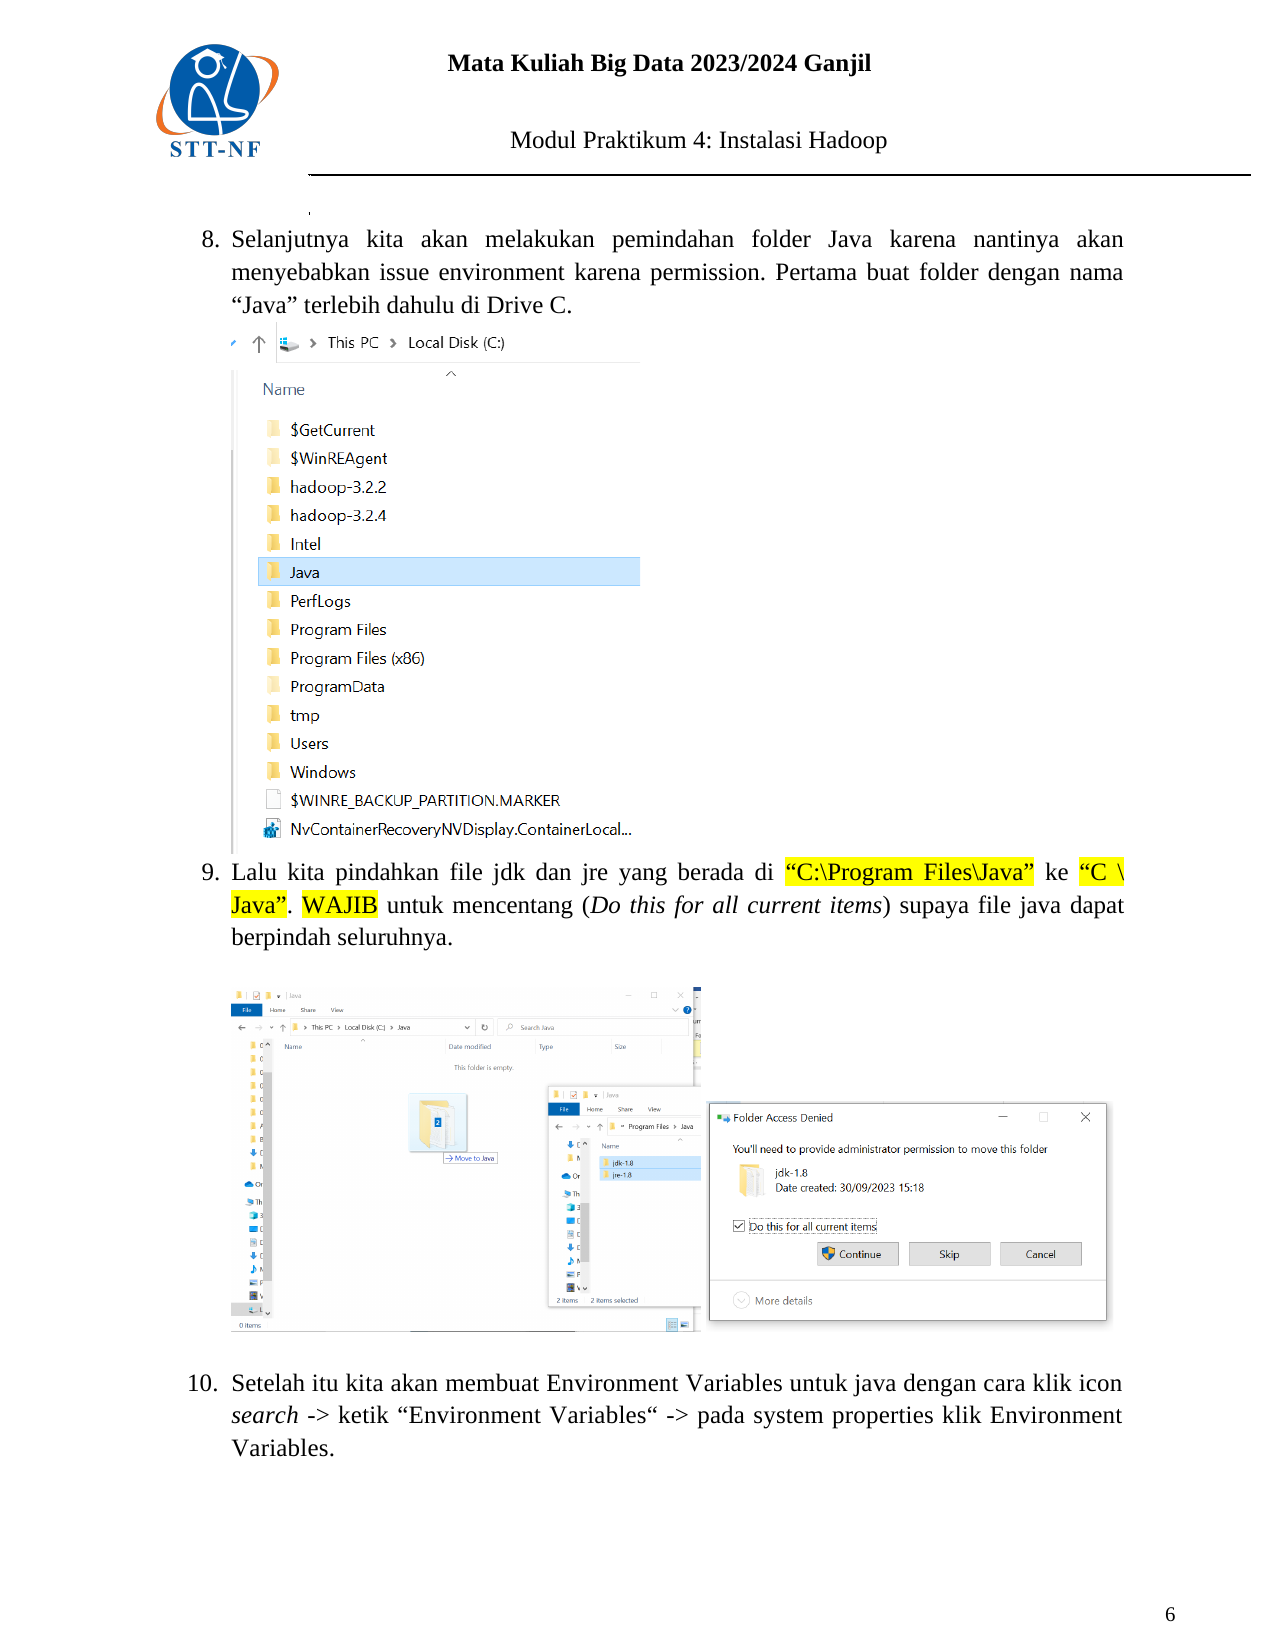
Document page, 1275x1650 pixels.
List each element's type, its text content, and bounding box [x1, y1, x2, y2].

picture [151, 43, 280, 158]
picture [231, 987, 701, 1332]
picture [231, 322, 641, 854]
list Lalu kita pindahkan file jdk dan jre yang berada di “C:\Program Files\Java” ke “C \Java”. WAJIB untuk mencentang (Do this for all current items) supaya file java dapat berpindah seluruhnya. [201, 857, 1124, 951]
picture [706, 1101, 1114, 1332]
list Selanjutnya kita akan melakukan pemindahan folder Java karena nantinya akan menyebabkan issue environment karena permission. Pertama buat folder dengan nama “Java” terlebih dahulu di Drive C. [201, 224, 1124, 318]
list Setelah itu kita akan membuat Environment Variables untuk java dengan cara klik icon search -> ketik “Environment Variables“ -> pada system properties klik Environment Variables. [187, 1368, 1124, 1462]
